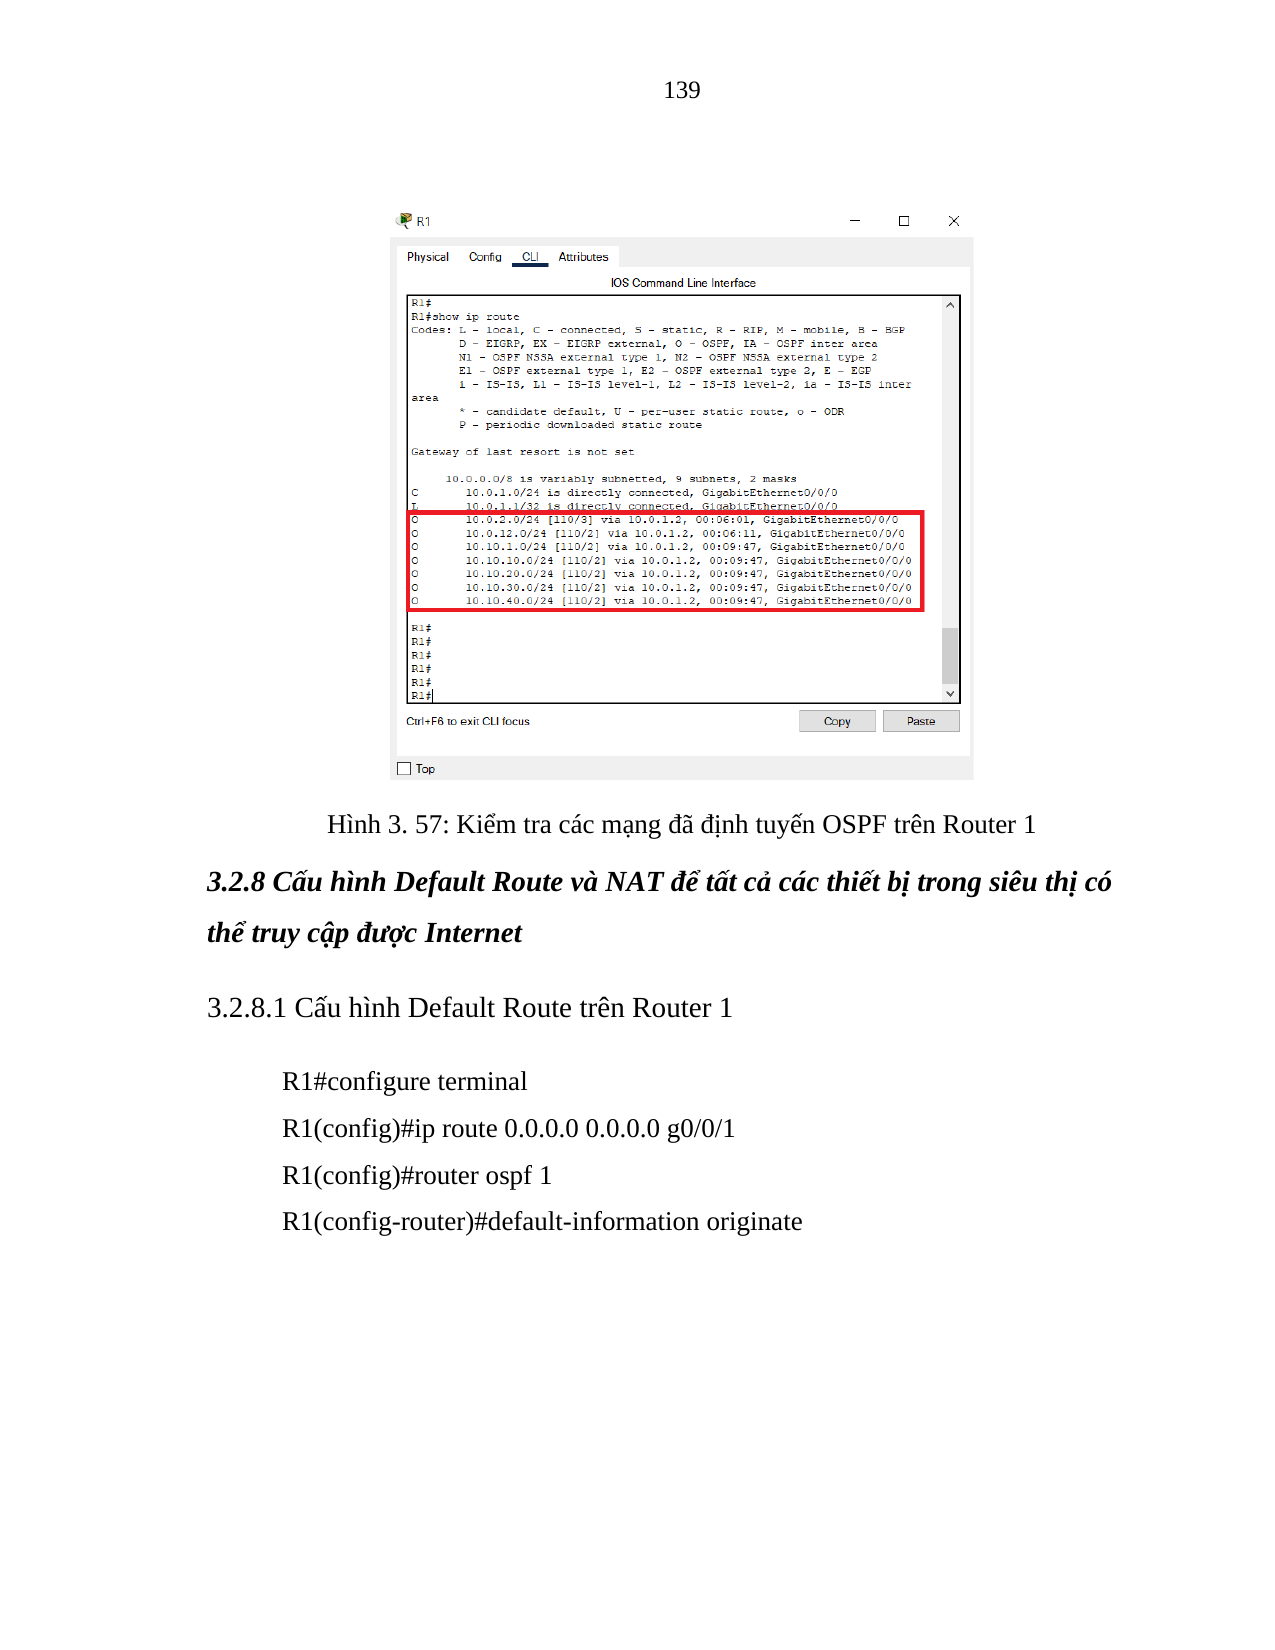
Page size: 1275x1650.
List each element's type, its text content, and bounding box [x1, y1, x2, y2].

text R1(config-router)#default-information originate [207, 1205, 1157, 1237]
text R1(config)#router ospf 1 [207, 1159, 1157, 1190]
picture [390, 206, 974, 780]
text Hình 3. 57: Kiểm tra các mạng đã định tuyến OSPF trên Router 1 [207, 808, 1157, 839]
text R1(config)#ip route 0.0.0.0 0.0.0.0 g0/0/1 [207, 1112, 1157, 1143]
text 3.2.8 Cấu hình Default Route và NAT để tất cả các thiết bị trong siêu thị có thể truy cập được Internet [207, 864, 1157, 948]
text R1#configure terminal [207, 1065, 1157, 1097]
text 3.2.8.1 Cấu hình Default Route trên Router 1 [207, 990, 1157, 1024]
